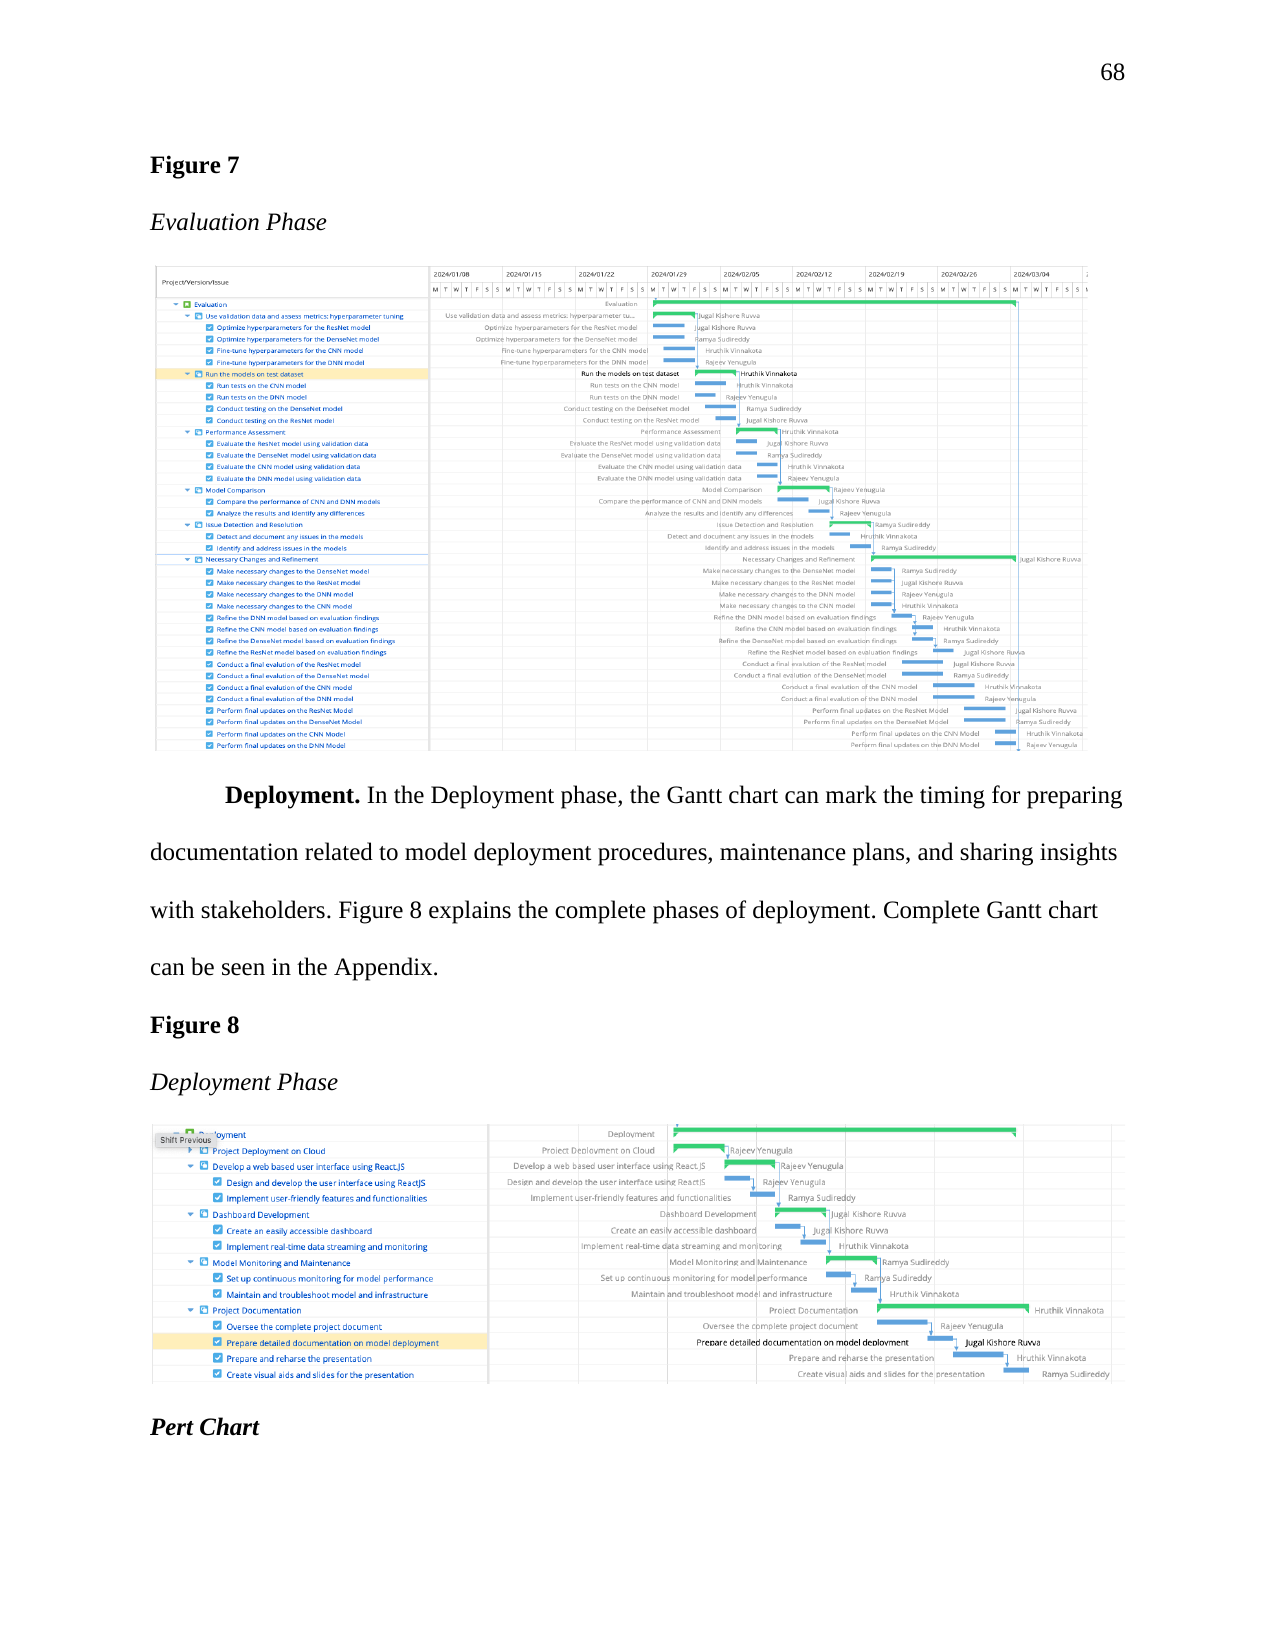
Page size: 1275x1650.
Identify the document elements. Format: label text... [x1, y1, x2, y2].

picture [150, 1124, 1125, 1384]
subtitle Pert Chart [150, 1412, 1125, 1441]
picture [150, 265, 1088, 751]
text Evaluation Phase [150, 207, 1125, 236]
text Figure 7 [150, 150, 1125, 179]
text Deployment Phase [150, 1067, 1125, 1096]
text Deployment. In the Deployment phase, the Gantt chart can mark the timing for preparing documentation related to model deployment procedures, maintenance plans, and sharing insights with stakeholders. Figure 8 explains the complete phases of deployment. Complete Gantt chart can be seen in the Appendix. [150, 780, 1125, 981]
text Figure 8 [150, 1010, 1125, 1038]
